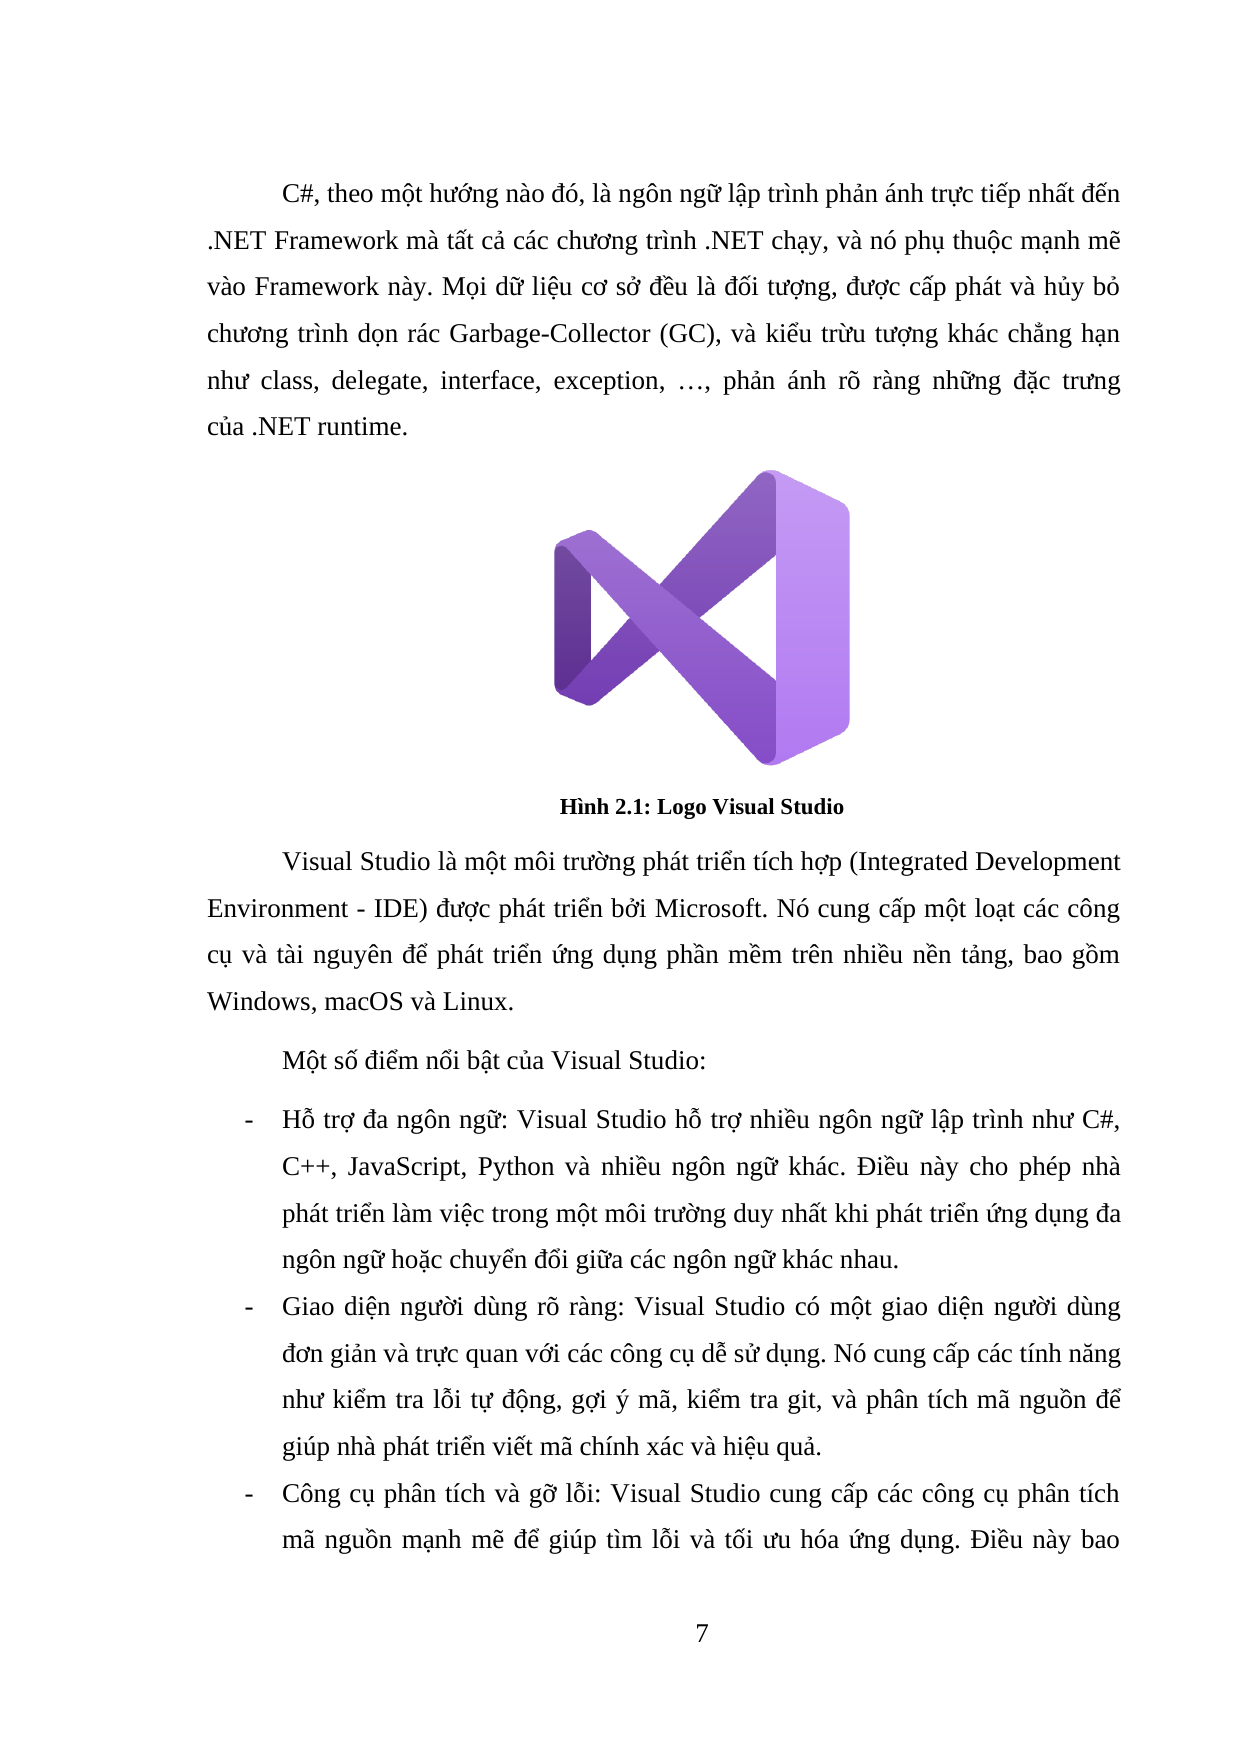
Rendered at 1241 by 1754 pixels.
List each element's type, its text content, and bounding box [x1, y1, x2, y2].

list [244, 1477, 1122, 1554]
text Visual Studio là một môi trường phát triển tích hợp (Integrated Development Environment - IDE) được phát triển bởi Microsoft. Nó cung cấp một loạt các công cụ và tài nguyên để phát triển ứng dụng phần mềm trên nhiều nền tảng, bao gồm Windows, macOS và Linux. [207, 845, 1122, 1016]
text Hình 2.1: Logo Visual Studio [207, 793, 1122, 819]
list Giao diện người dùng rõ ràng: Visual Studio có một giao diện người dùng đơn giản và trực quan với các công cụ dễ sử dụng. Nó cung cấp các tính năng như kiểm tra lỗi tự động, gợi ý mã, kiểm tra git, và phân tích mã nguồn để giúp nhà phát triển viết mã chính xác và hiệu quả. [244, 1290, 1122, 1461]
text Một số điểm nổi bật của Visual Studio: [207, 1044, 1122, 1075]
picture [554, 469, 850, 766]
text C#, theo một hướng nào đó, là ngôn ngữ lập trình phản ánh trực tiếp nhất đến .NET Framework mà tất cả các chương trình .NET chạy, và nó phụ thuộc mạnh mẽ vào Framework này. Mọi dữ liệu cơ sở đều là đối tượng, được cấp phát và hủy bỏ chương trình dọn rác Garbage-Collector (GC), và kiểu trừu tượng khác chẳng hạn như class, delegate, interface, exception, …, phản ánh rõ ràng những đặc trưng của .NET runtime. [207, 177, 1122, 442]
list Hỗ trợ đa ngôn ngữ: Visual Studio hỗ trợ nhiều ngôn ngữ lập trình như C#, C++, JavaScript, Python và nhiều ngôn ngữ khác. Điều này cho phép nhà phát triển làm việc trong một môi trường duy nhất khi phát triển ứng dụng đa ngôn ngữ hoặc chuyển đổi giữa các ngôn ngữ khác nhau. [244, 1103, 1122, 1274]
